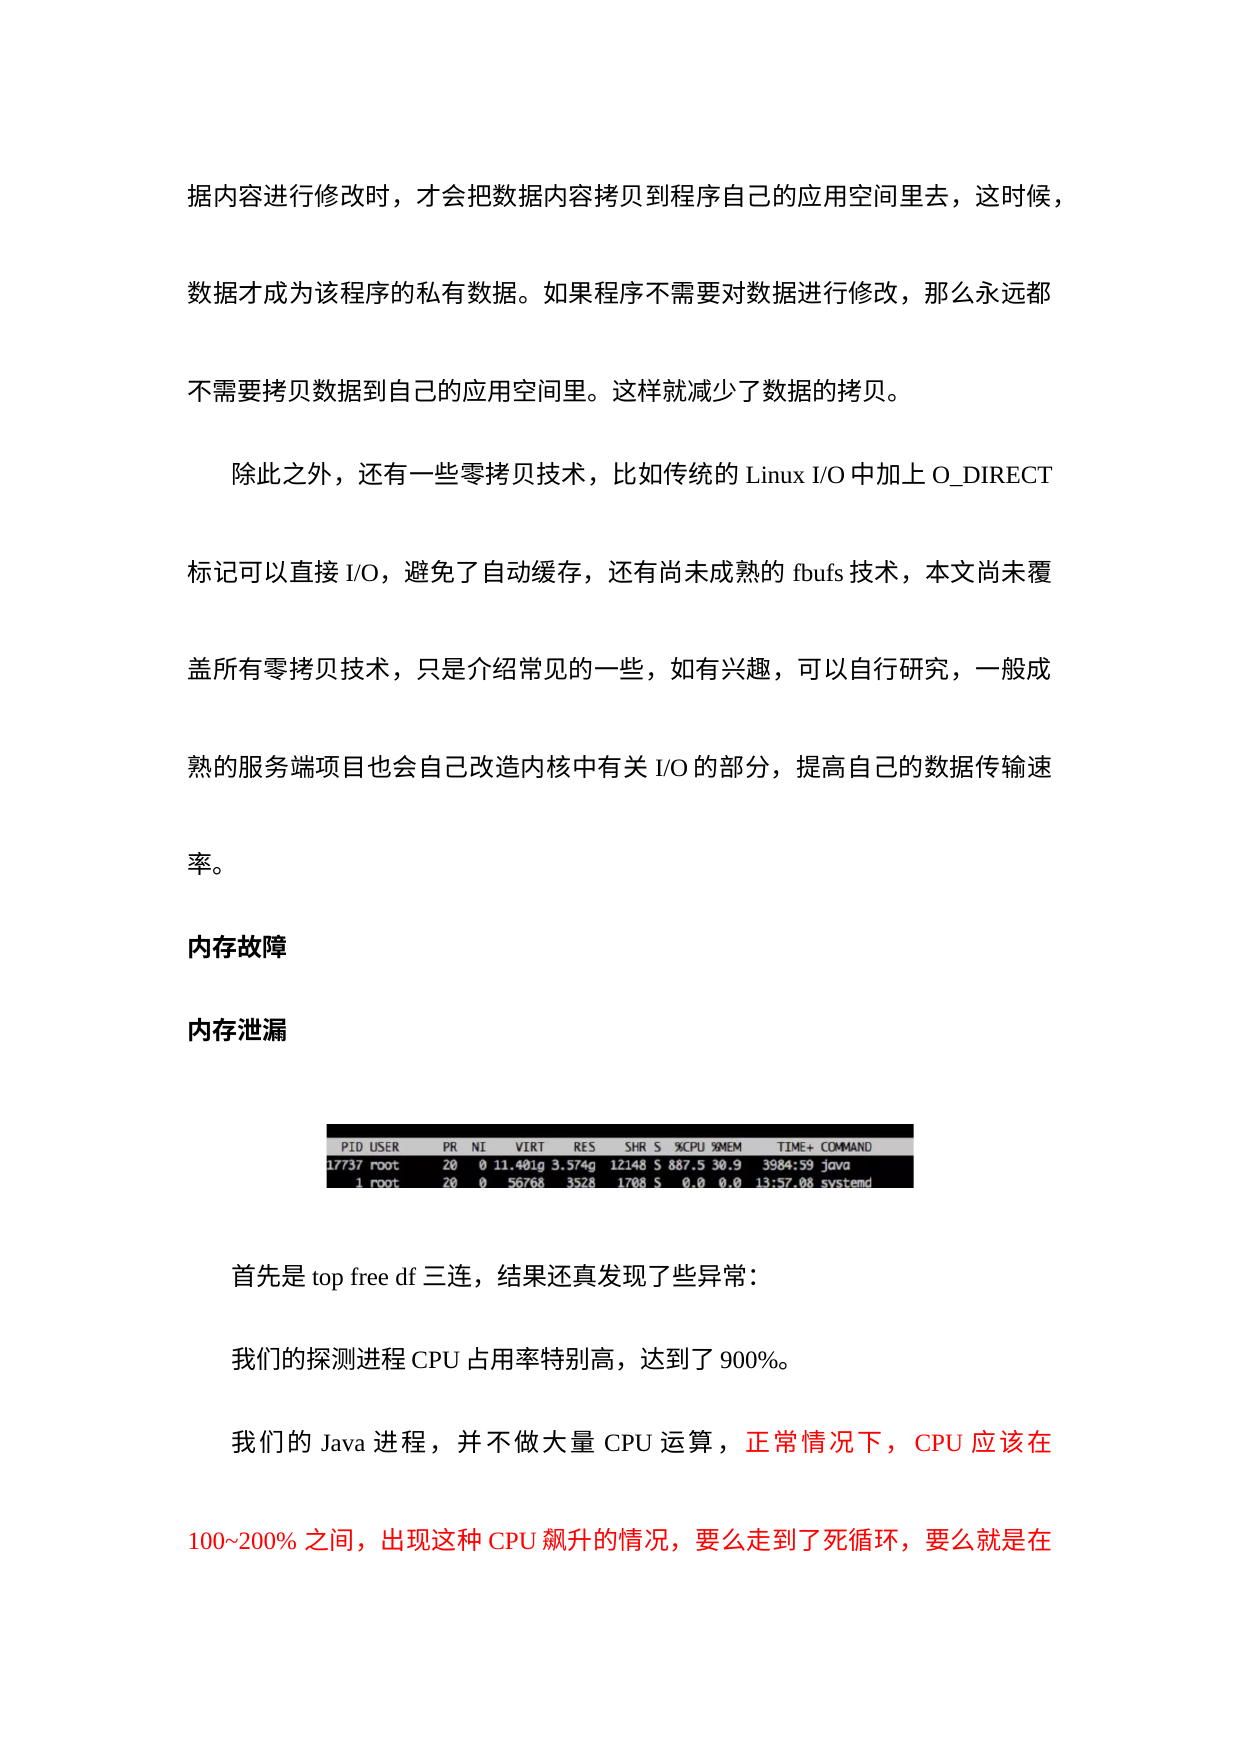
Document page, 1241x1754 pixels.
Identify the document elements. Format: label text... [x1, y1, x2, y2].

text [187, 1408, 1053, 1571]
subtitle 内存故障 [187, 913, 1053, 978]
picture [326, 1124, 914, 1189]
text 我们的探测进程CPU占用率特别高，达到了900%。 [187, 1325, 1053, 1390]
text 首先是 top free df 三连，结果还真发现了些异常： [187, 1079, 1053, 1307]
subtitle 内存泄漏 [187, 996, 1053, 1061]
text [187, 162, 1053, 422]
text 除此之外，还有一些零拷贝技术，比如传统的Linux I/O中加上O_DIRECT标记可以直接I/O，避免了自动缓存，还有尚未成熟的fbufs技术，本文尚未覆盖所有零拷贝技术，只是介绍常见的一些，如有兴趣，可以自行研究，一般成熟的服务端项目也会自己改造内核中有关I/O的部分，提高自己的数据传输速率。 [187, 440, 1053, 895]
